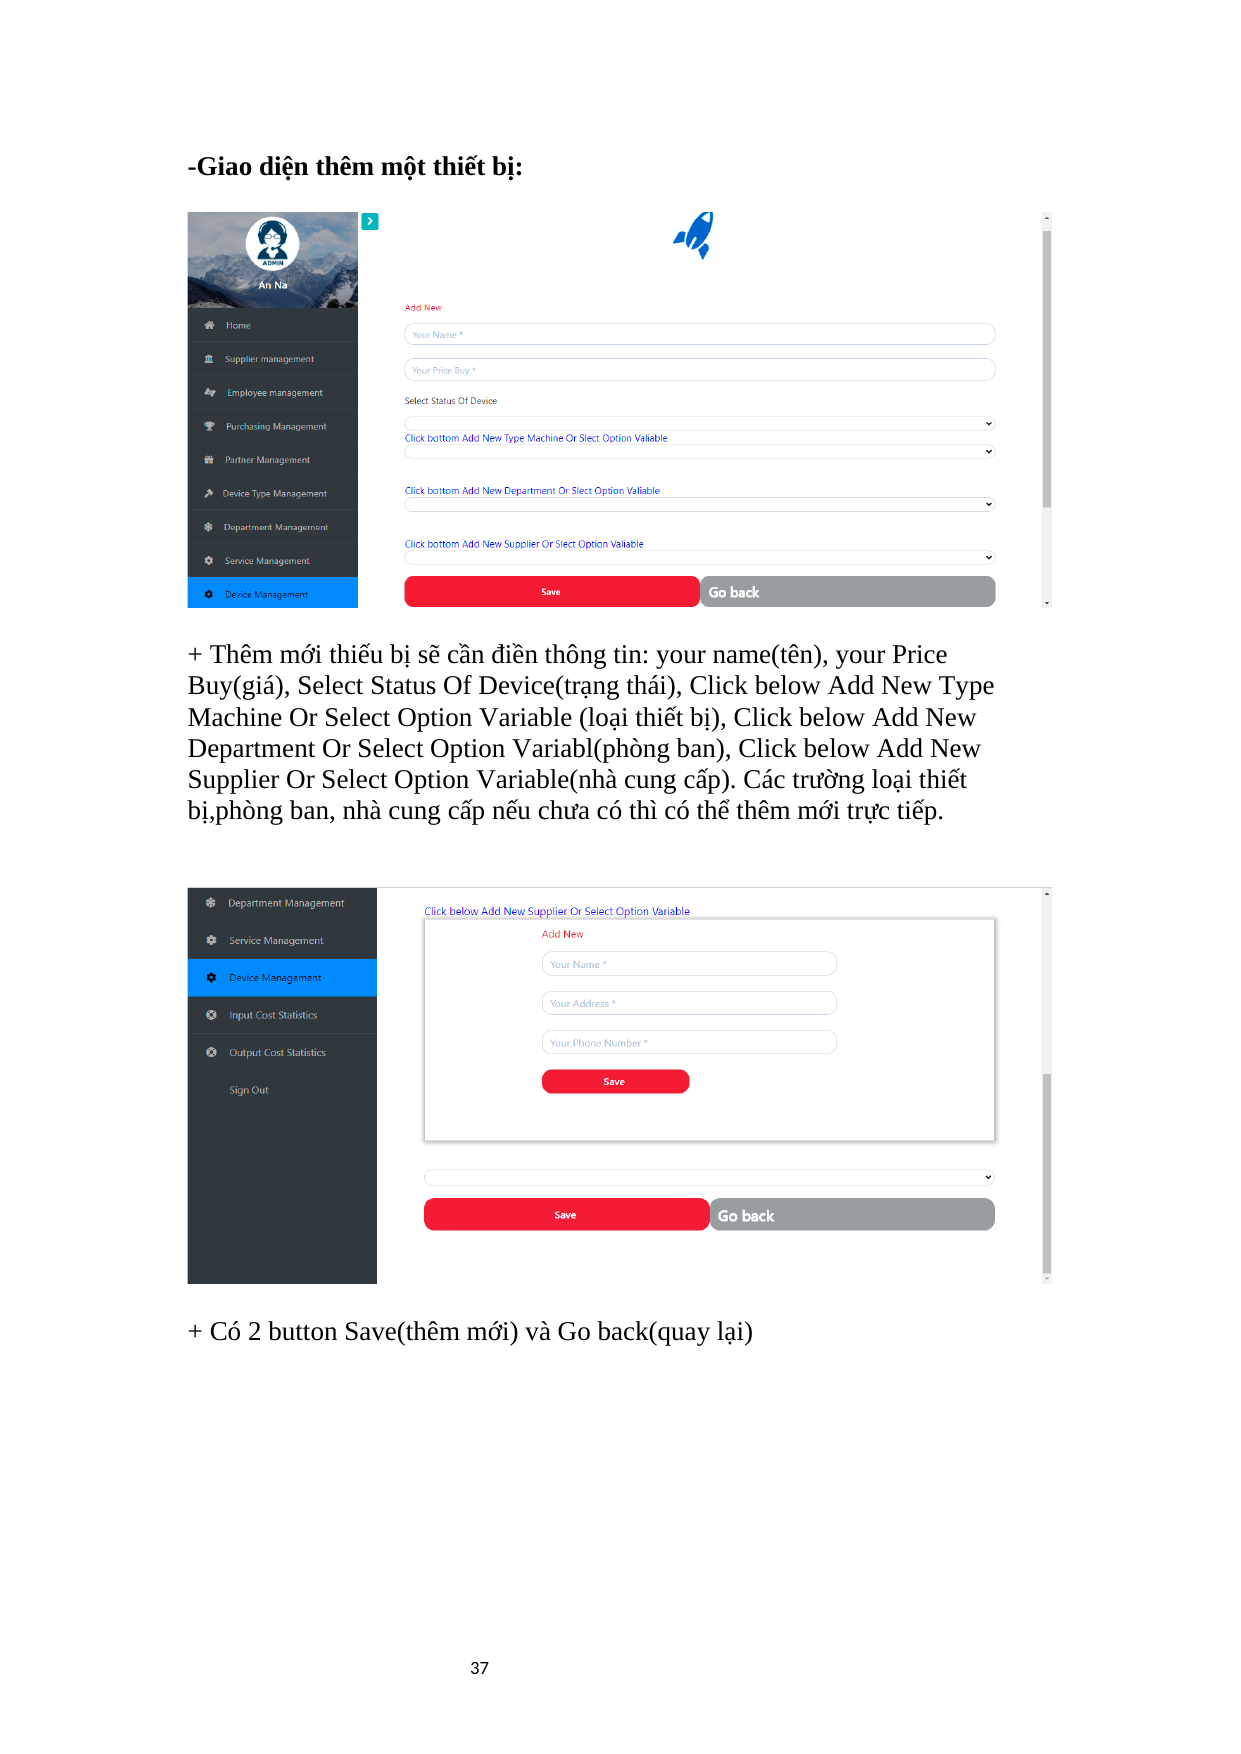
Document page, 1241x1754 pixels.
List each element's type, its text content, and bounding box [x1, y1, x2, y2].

picture [187, 212, 1052, 608]
text + Có 2 button Save(thêm mới) và Go back(quay lại) [187, 1315, 1053, 1346]
picture [187, 887, 1052, 1284]
text + Thêm mới thiếu bị sẽ cần điền thông tin: your name(tên), your Price Buy(giá), Select Status Of Device(trạng thái), Click below Add New Type Machine Or Select Option Variable (loại thiết bị), Click below Add New Department Or Select Option Variabl(phòng ban), Click below Add New Supplier Or Select Option Variable(nhà cung cấp). Các trường loại thiết bị,phòng ban, nhà cung cấp nếu chưa có thì có thể thêm mới trực tiếp. [187, 638, 1053, 825]
text -Giao diện thêm một thiết bị: [187, 150, 1053, 181]
